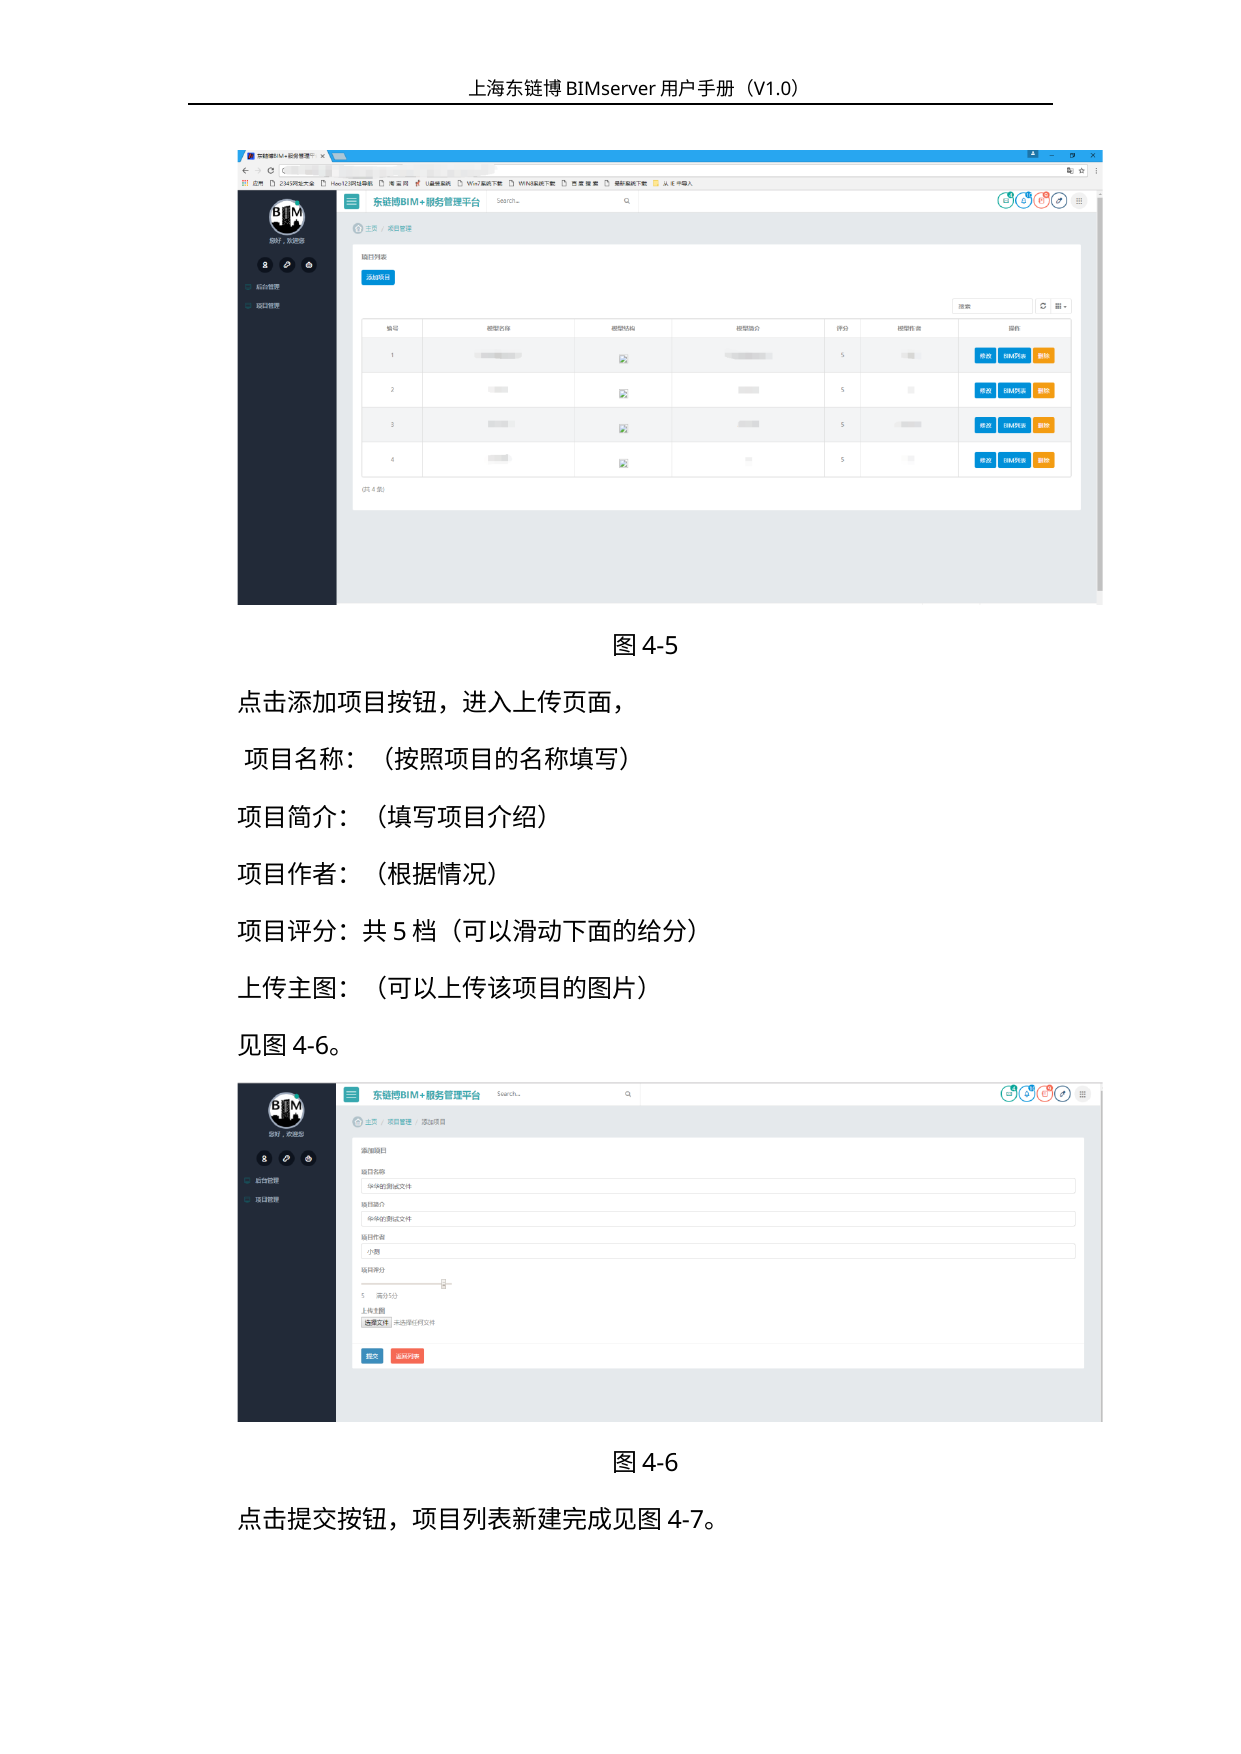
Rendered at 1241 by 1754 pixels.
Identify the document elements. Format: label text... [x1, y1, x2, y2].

text 图4-6 [187, 1443, 1053, 1479]
text 项目评分：共5档（可以滑动下面的给分） [187, 911, 1053, 947]
text 点击添加项目按钮，进入上传页面， [187, 683, 1053, 719]
text 项目作者：（根据情况） [187, 854, 1053, 890]
text 图4-5 [187, 626, 1053, 662]
text 项目名称：（按照项目的名称填写） [187, 740, 1053, 776]
text 项目简介：（填写项目介绍） [187, 797, 1053, 833]
picture [237, 150, 1103, 605]
text 点击提交按钮，项目列表新建完成见图4-7。 [187, 1500, 1053, 1536]
picture [237, 1082, 1103, 1422]
text 上传主图：（可以上传该项目的图片） [187, 968, 1053, 1004]
text 见图4-6。 [187, 1025, 1053, 1062]
